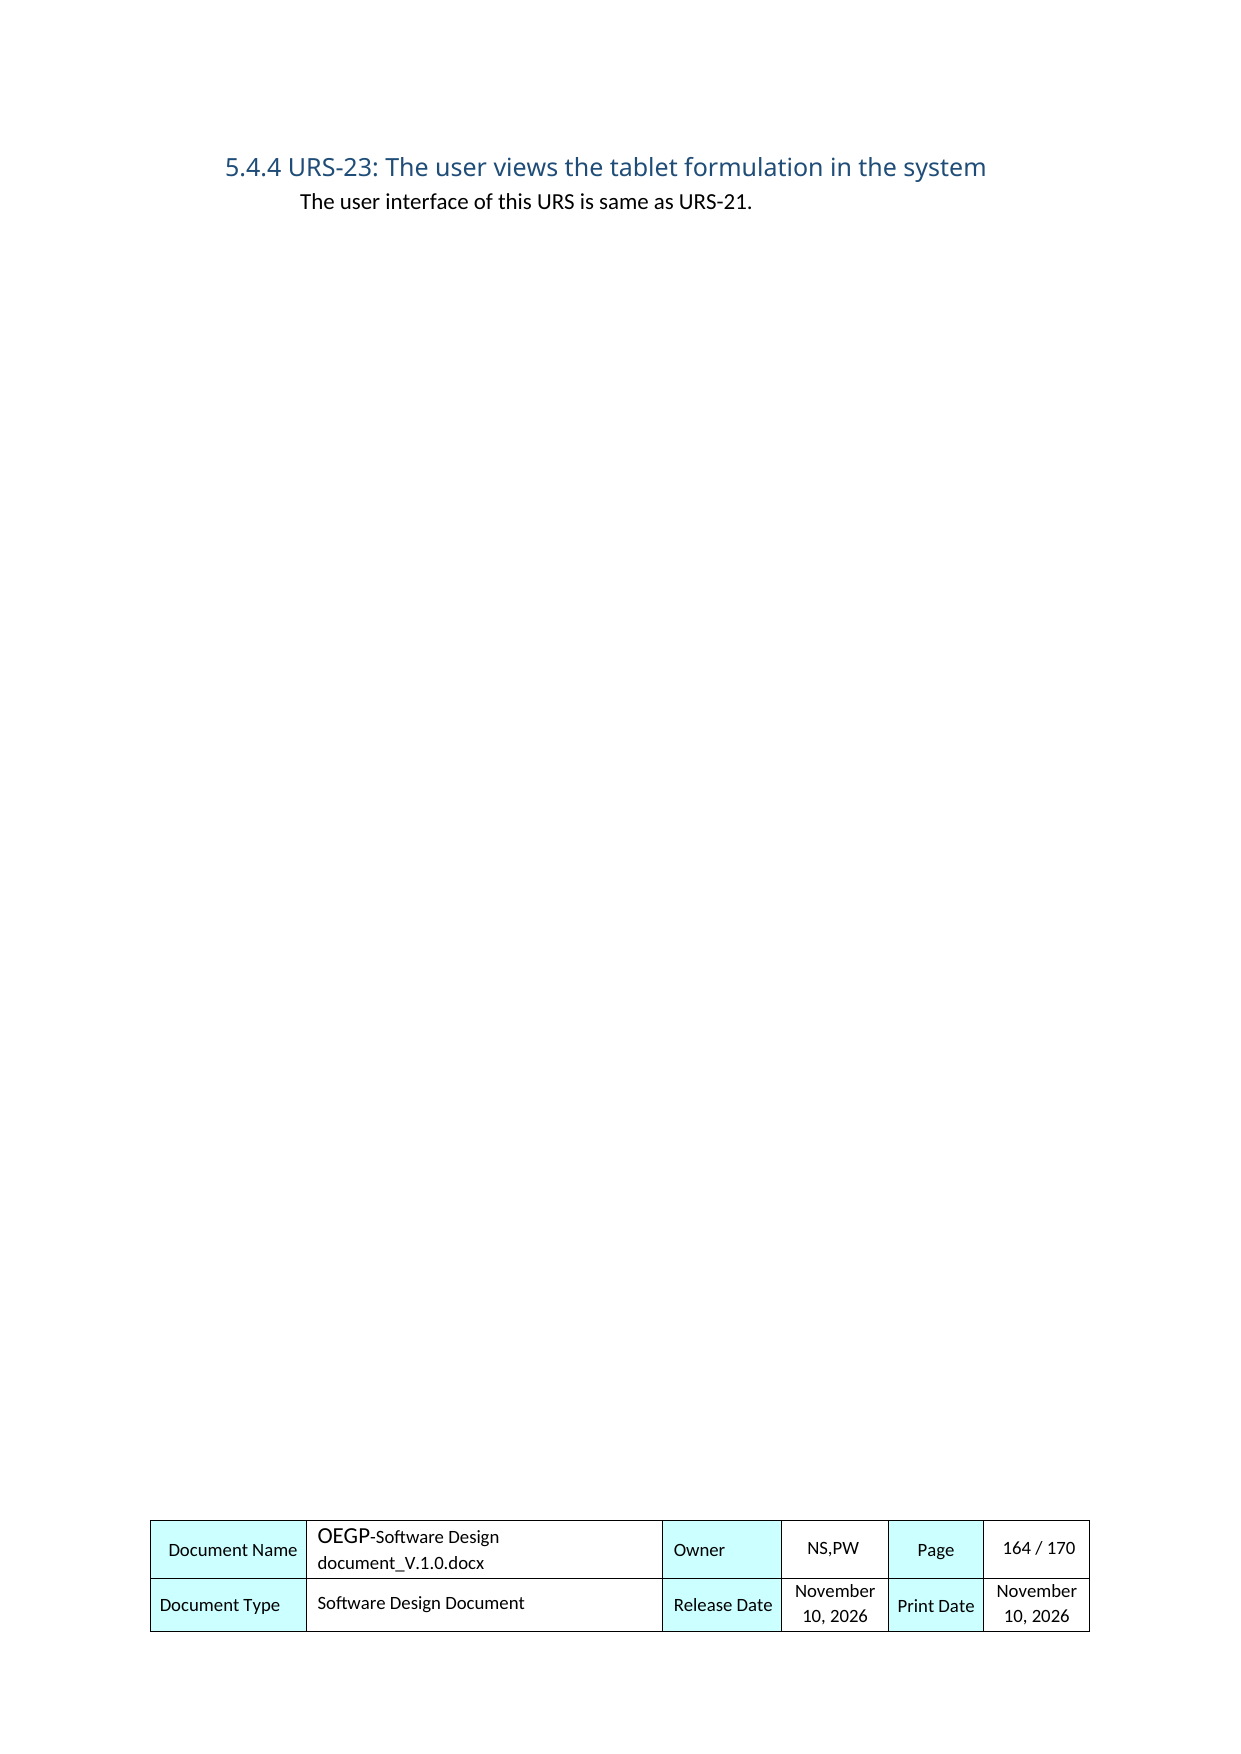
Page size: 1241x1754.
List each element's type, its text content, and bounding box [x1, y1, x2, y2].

subtitle 5.4.4 URS-23: The user views the tablet formulation in the system [150, 150, 1090, 184]
text The user interface of this URS is same as URS-21. [150, 187, 1090, 215]
